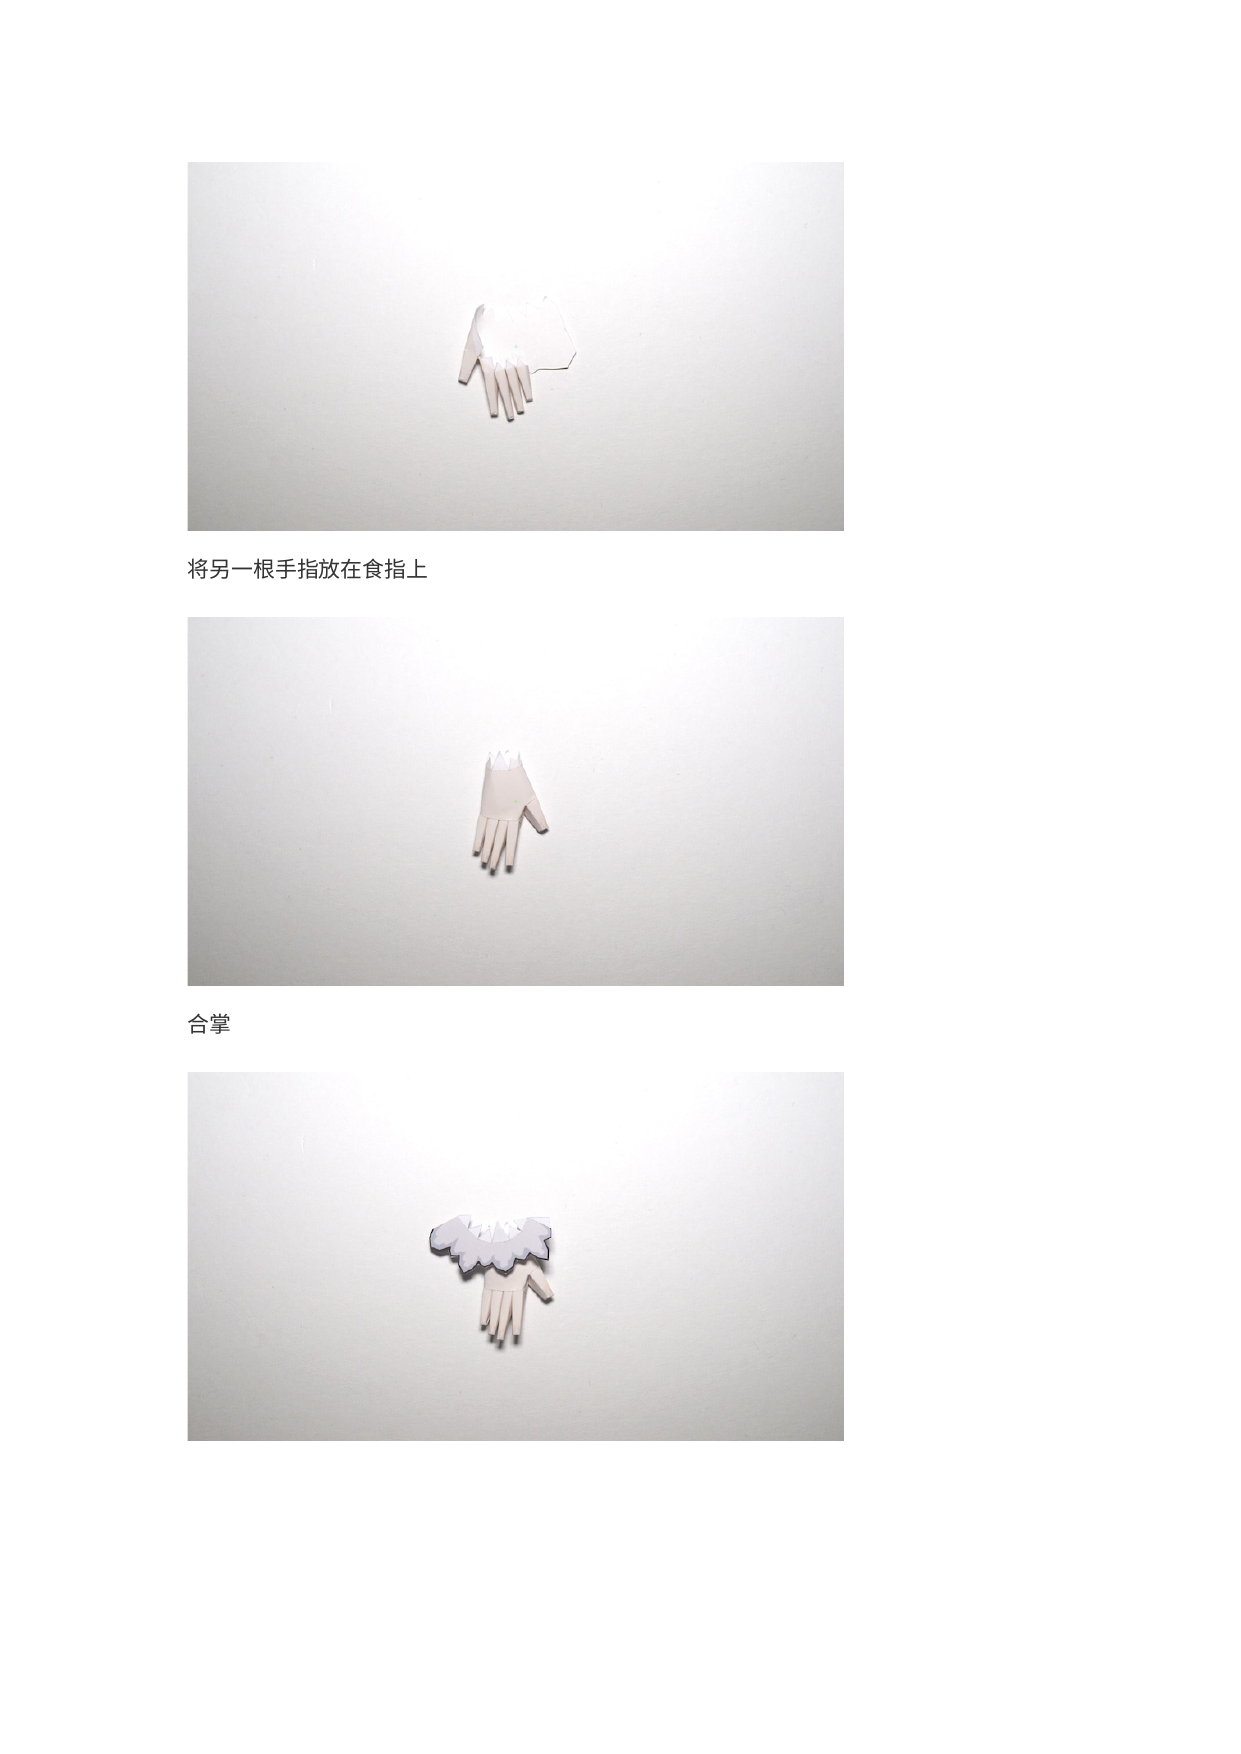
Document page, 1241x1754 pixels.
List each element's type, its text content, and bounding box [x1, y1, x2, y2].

picture [187, 162, 844, 531]
text 将另一根手指放在食指上 [187, 552, 1053, 584]
picture [187, 617, 844, 986]
picture [187, 1072, 844, 1441]
text 合掌 [187, 1007, 1053, 1039]
